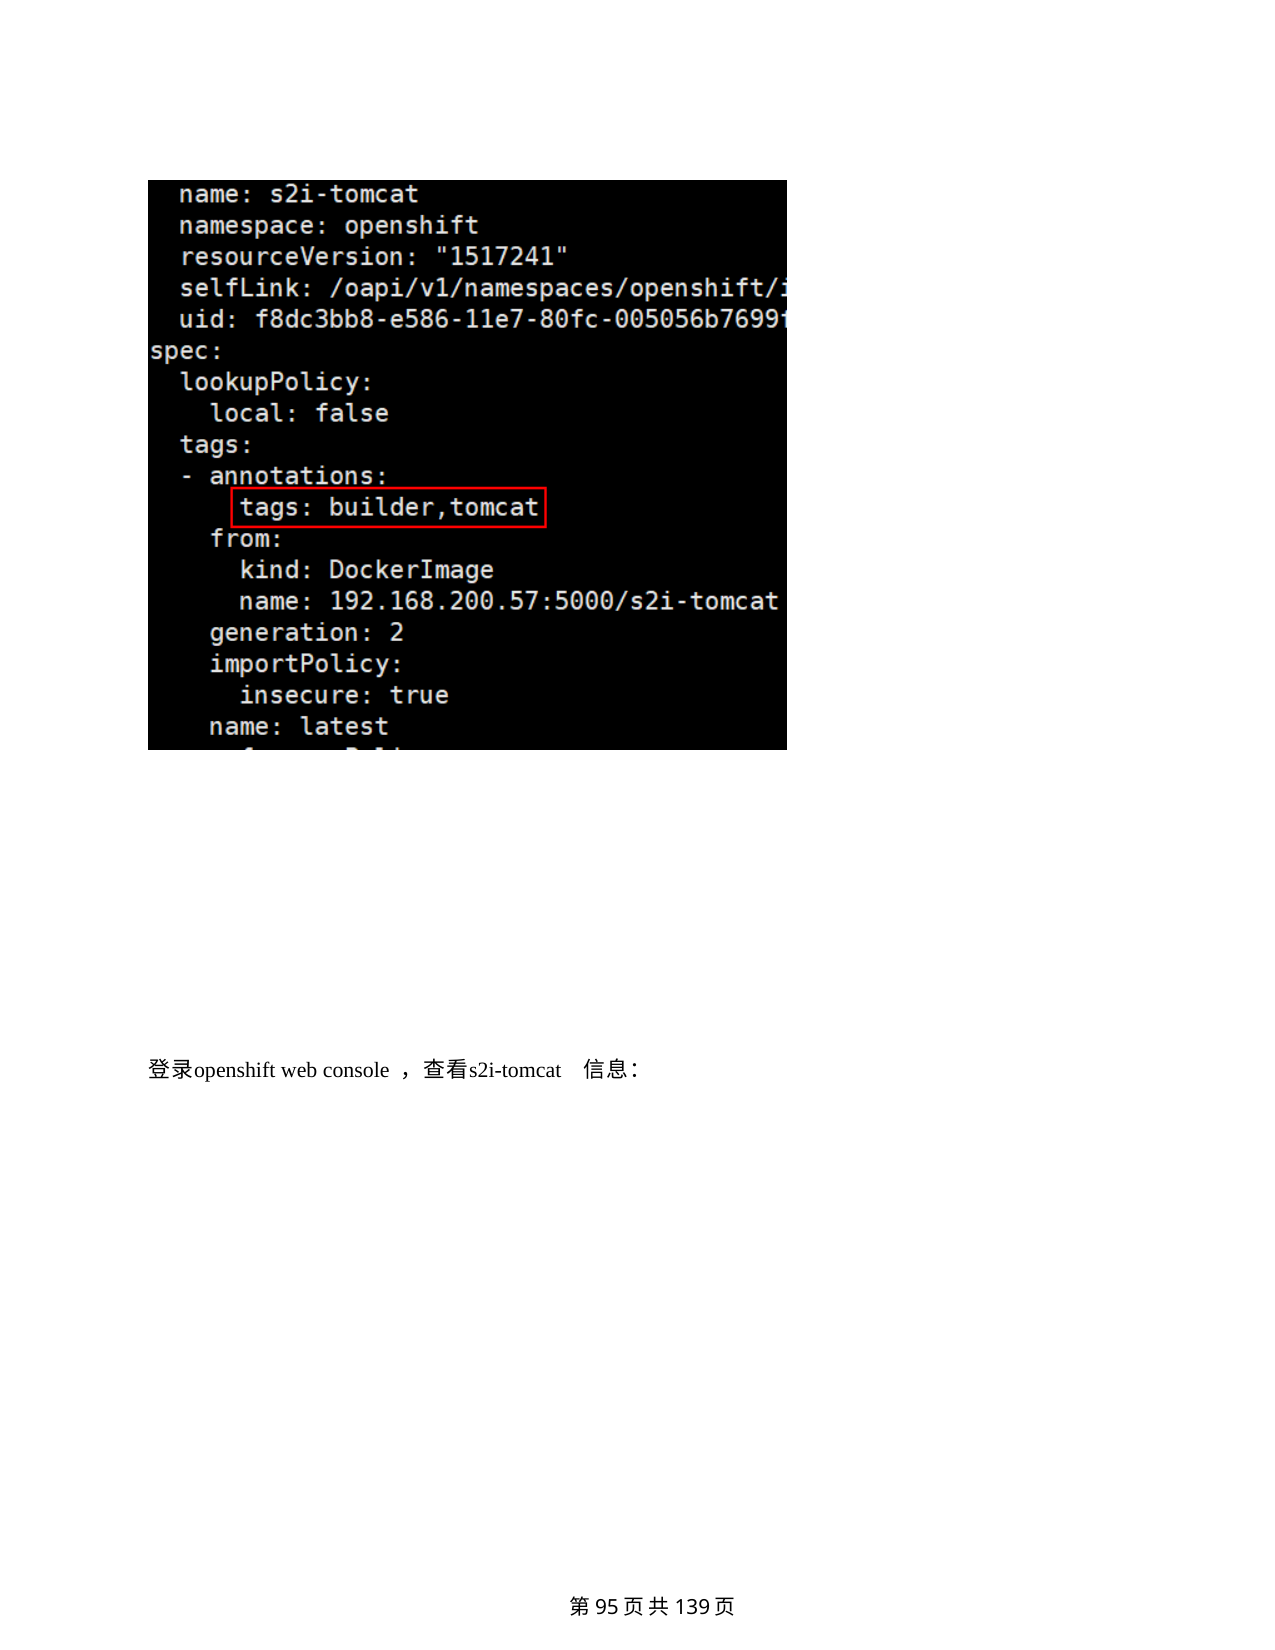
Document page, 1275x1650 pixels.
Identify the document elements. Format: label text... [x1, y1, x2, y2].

picture [148, 180, 787, 750]
text 登录openshift web console，查看s2i-tomcat信息： [148, 1049, 1156, 1087]
